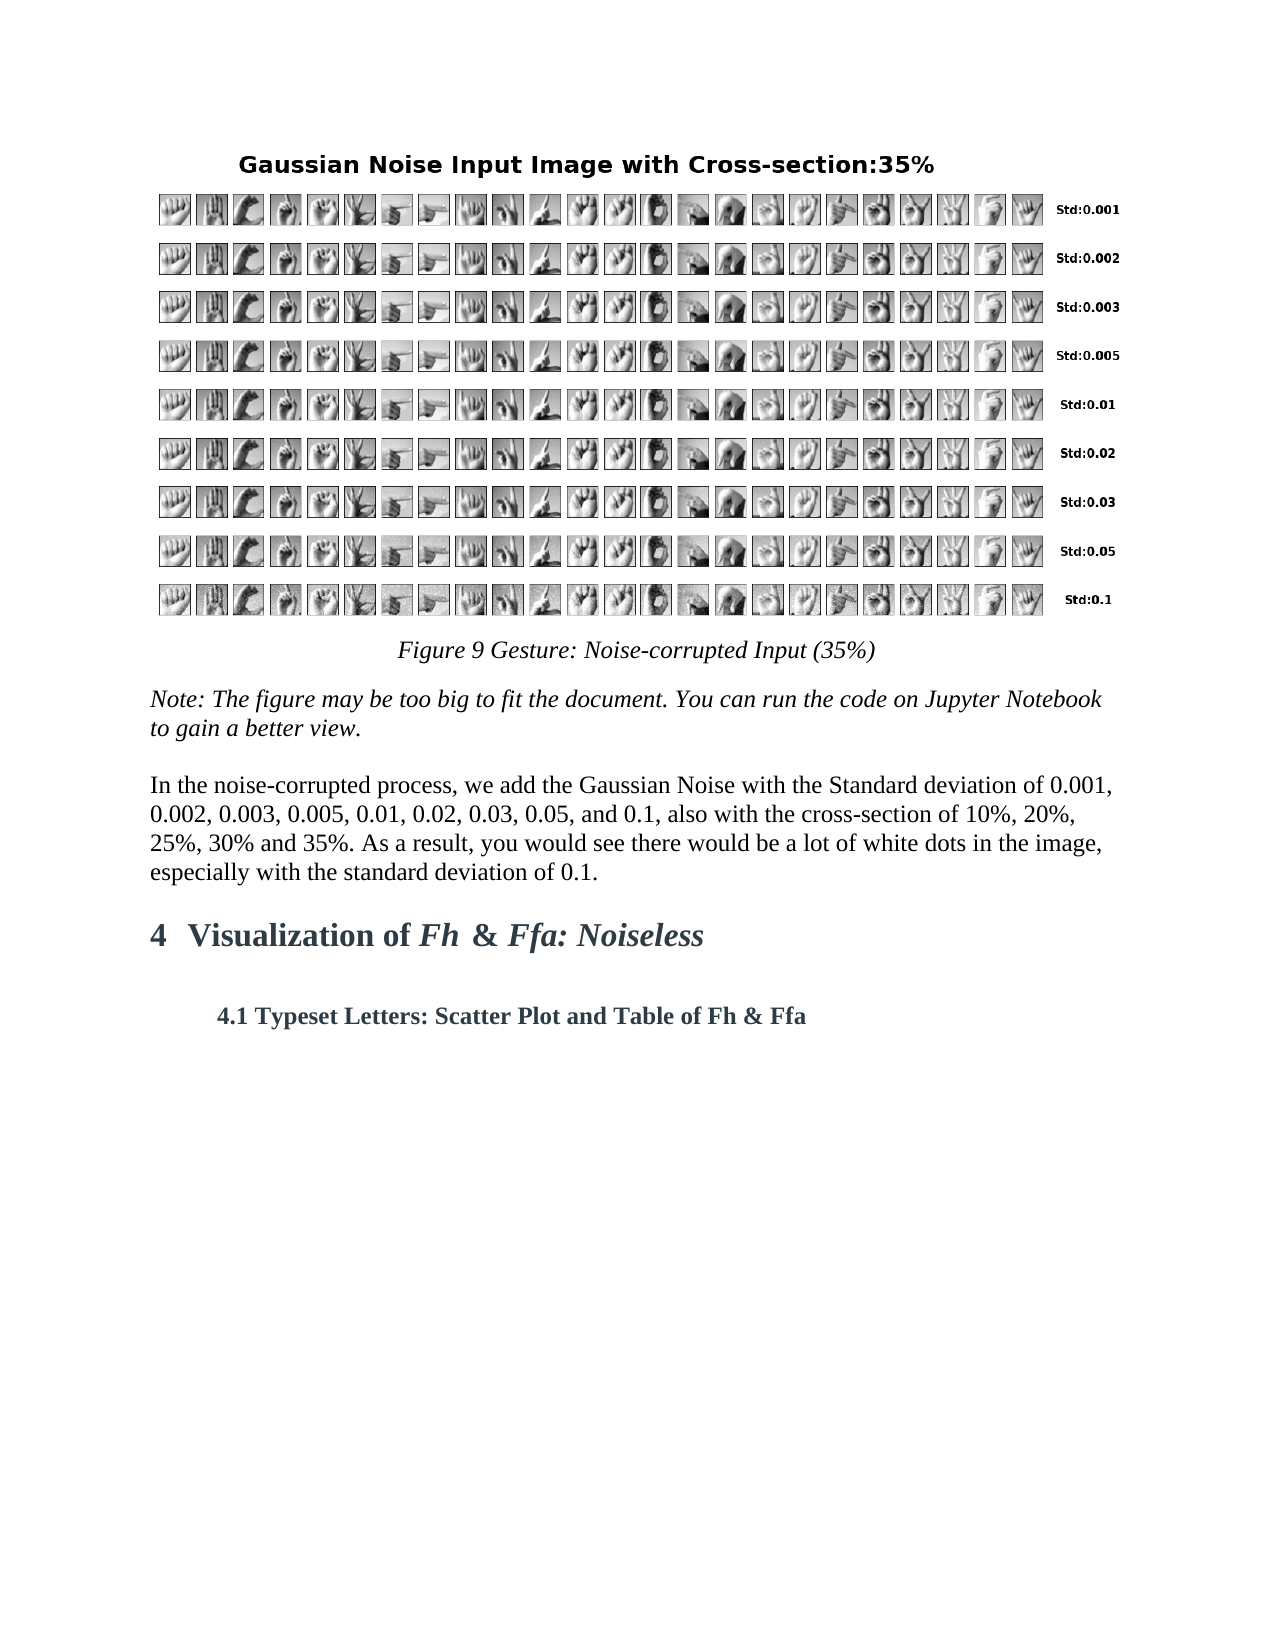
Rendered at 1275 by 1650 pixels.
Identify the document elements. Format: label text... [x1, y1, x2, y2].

text Figure 9 Gesture: Noise-corrupted Input (35%) [150, 635, 1125, 663]
text In the noise-corrupted process, we add the Gaussian Noise with the Standard deviation of 0.001, 0.002, 0.003, 0.005, 0.01, 0.02, 0.03, 0.05, and 0.1, also with the cross-section of 10%, 20%, 25%, 30% and 35%. As a result, you would see there would be a lot of white dots in the image, especially with the standard deviation of 0.1. [150, 771, 1125, 886]
title Visualization of Fh & Ffa: Noiseless [150, 915, 1125, 953]
text Note: The figure may be too big to fit the document. You can run the code on Jupyter Notebook to gain a better view. [150, 684, 1125, 742]
title Typeset Letters: Scatter Plot and Table of Fh & Ffa [217, 1001, 1125, 1030]
picture [150, 150, 1125, 623]
